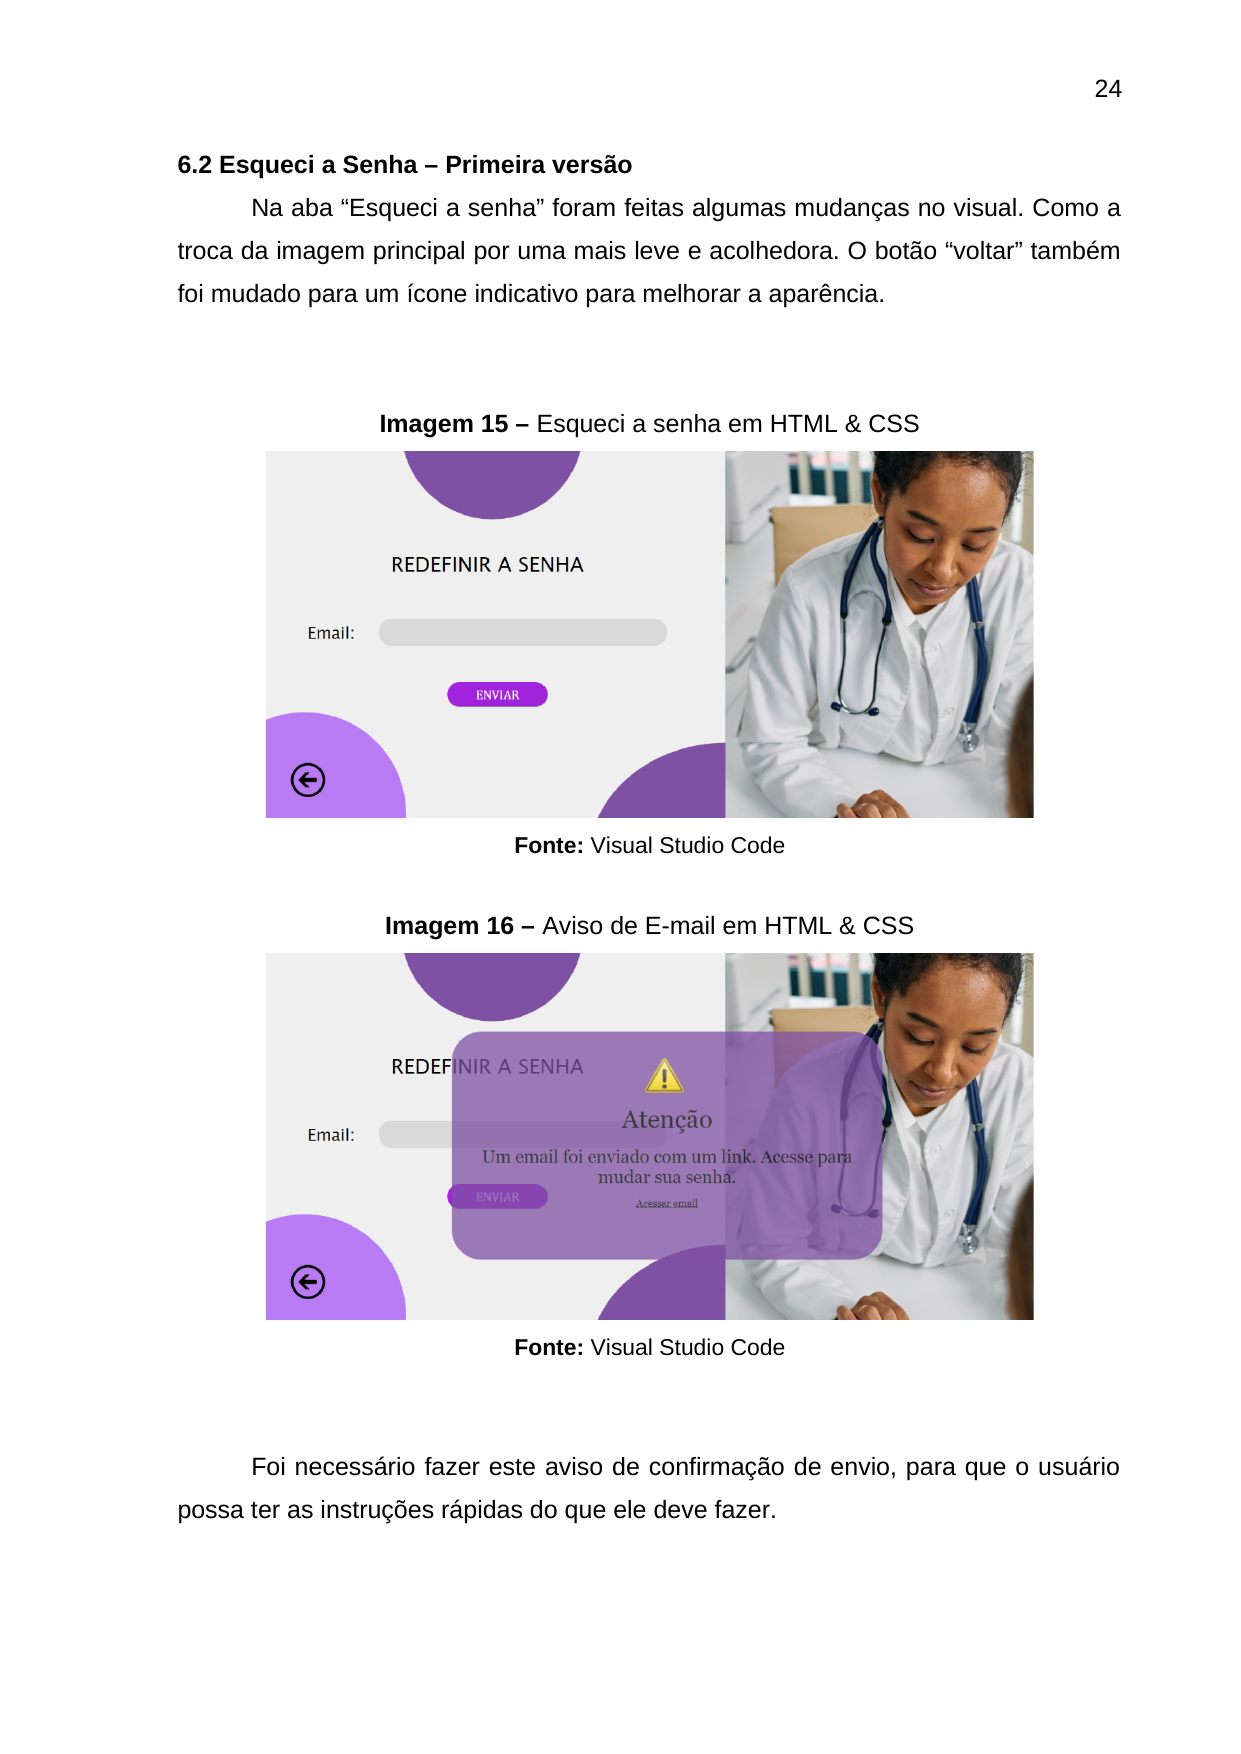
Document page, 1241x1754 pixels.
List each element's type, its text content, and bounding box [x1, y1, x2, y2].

subtitle 6.2 Esqueci a Senha – Primeira versão [177, 150, 1122, 178]
text Imagem 16 – Aviso de E-mail em HTML & CSS [177, 911, 1122, 939]
picture [265, 451, 1034, 818]
text Fonte: Visual Studio Code [177, 1334, 1122, 1360]
text Fonte: Visual Studio Code [177, 832, 1122, 858]
text Foi necessário fazer este aviso de confirmação de envio, para que o usuário possa ter as instruções rápidas do que ele deve fazer. [177, 1452, 1122, 1524]
text Imagem 15 – Esqueci a senha em HTML & CSS [177, 408, 1122, 437]
picture [265, 953, 1034, 1320]
text Na aba “Esqueci a senha” foram feitas algumas mudanças no visual. Como a troca da imagem principal por uma mais leve e acolhedora. O botão “voltar” também foi mudado para um ícone indicativo para melhorar a aparência. [177, 193, 1122, 308]
